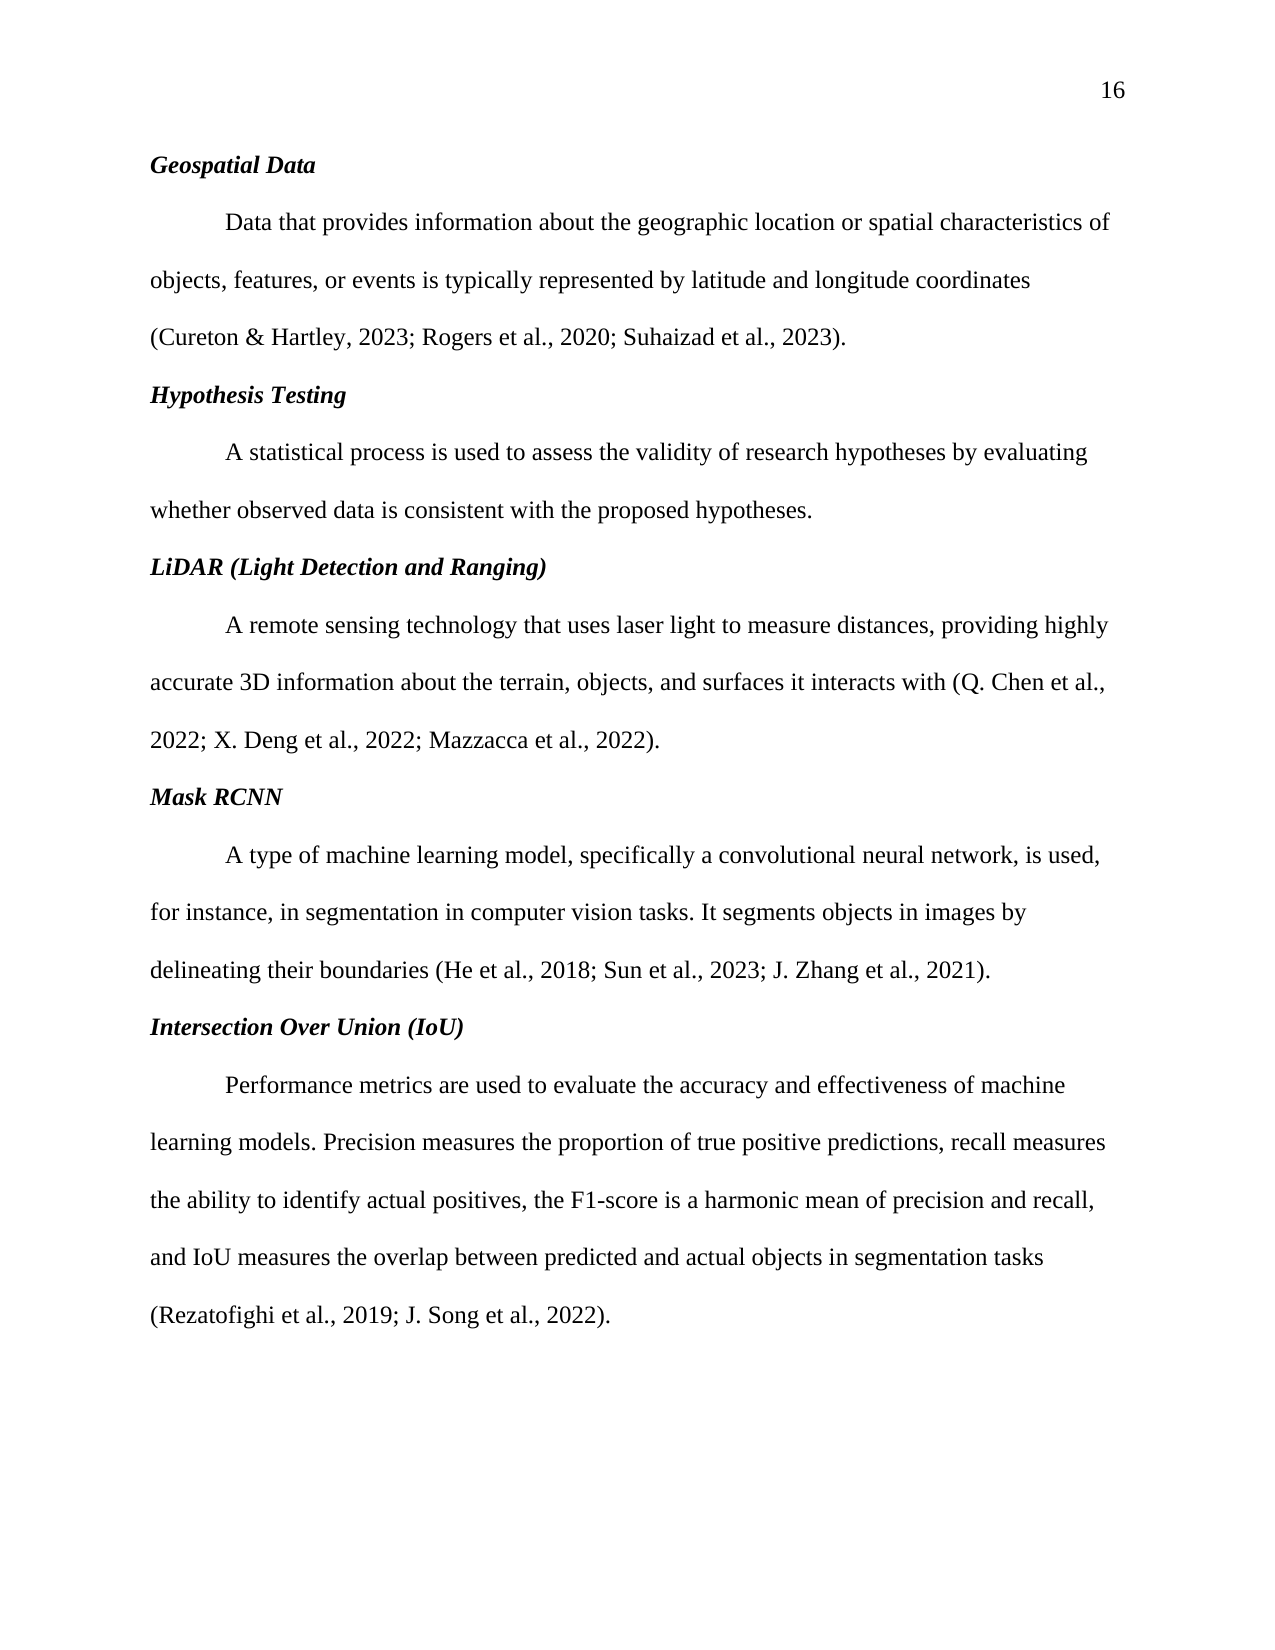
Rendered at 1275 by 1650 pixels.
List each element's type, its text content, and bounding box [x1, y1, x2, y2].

text A type of machine learning model, specifically a convolutional neural network, is used, for instance, in segmentation in computer vision tasks. It segments objects in images by delineating their boundaries (He et al., 2018; Sun et al., 2023; J. Zhang et al., 2021). [150, 840, 1125, 984]
subtitle Intersection Over Union (IoU) [150, 1012, 1125, 1041]
text Performance metrics are used to evaluate the accuracy and effectiveness of machine learning models. Precision measures the proportion of true positive predictions, recall measures the ability to identify actual positives, the F1-score is a harmonic mean of precision and recall, and IoU measures the overlap between predicted and actual objects in segmentation tasks (Rezatofighi et al., 2019; J. Song et al., 2022). [150, 1070, 1125, 1329]
subtitle LiDAR (Light Detection and Ranging) [150, 552, 1125, 581]
text A remote sensing technology that uses laser light to measure distances, providing highly accurate 3D information about the terrain, objects, and surfaces it interacts with (Q. Chen et al., 2022; X. Deng et al., 2022; Mazzacca et al., 2022). [150, 610, 1125, 754]
subtitle Mask RCNN [150, 782, 1125, 811]
subtitle Geospatial Data [150, 150, 1125, 179]
text A statistical process is used to assess the validity of research hypotheses by evaluating whether observed data is consistent with the proposed hypotheses. [150, 437, 1125, 524]
text Data that provides information about the geographic location or spatial characteristics of objects, features, or events is typically represented by latitude and longitude coordinates (Cureton & Hartley, 2023; Rogers et al., 2020; Suhaizad et al., 2023). [150, 207, 1125, 351]
subtitle Hypothesis Testing [150, 380, 1125, 409]
